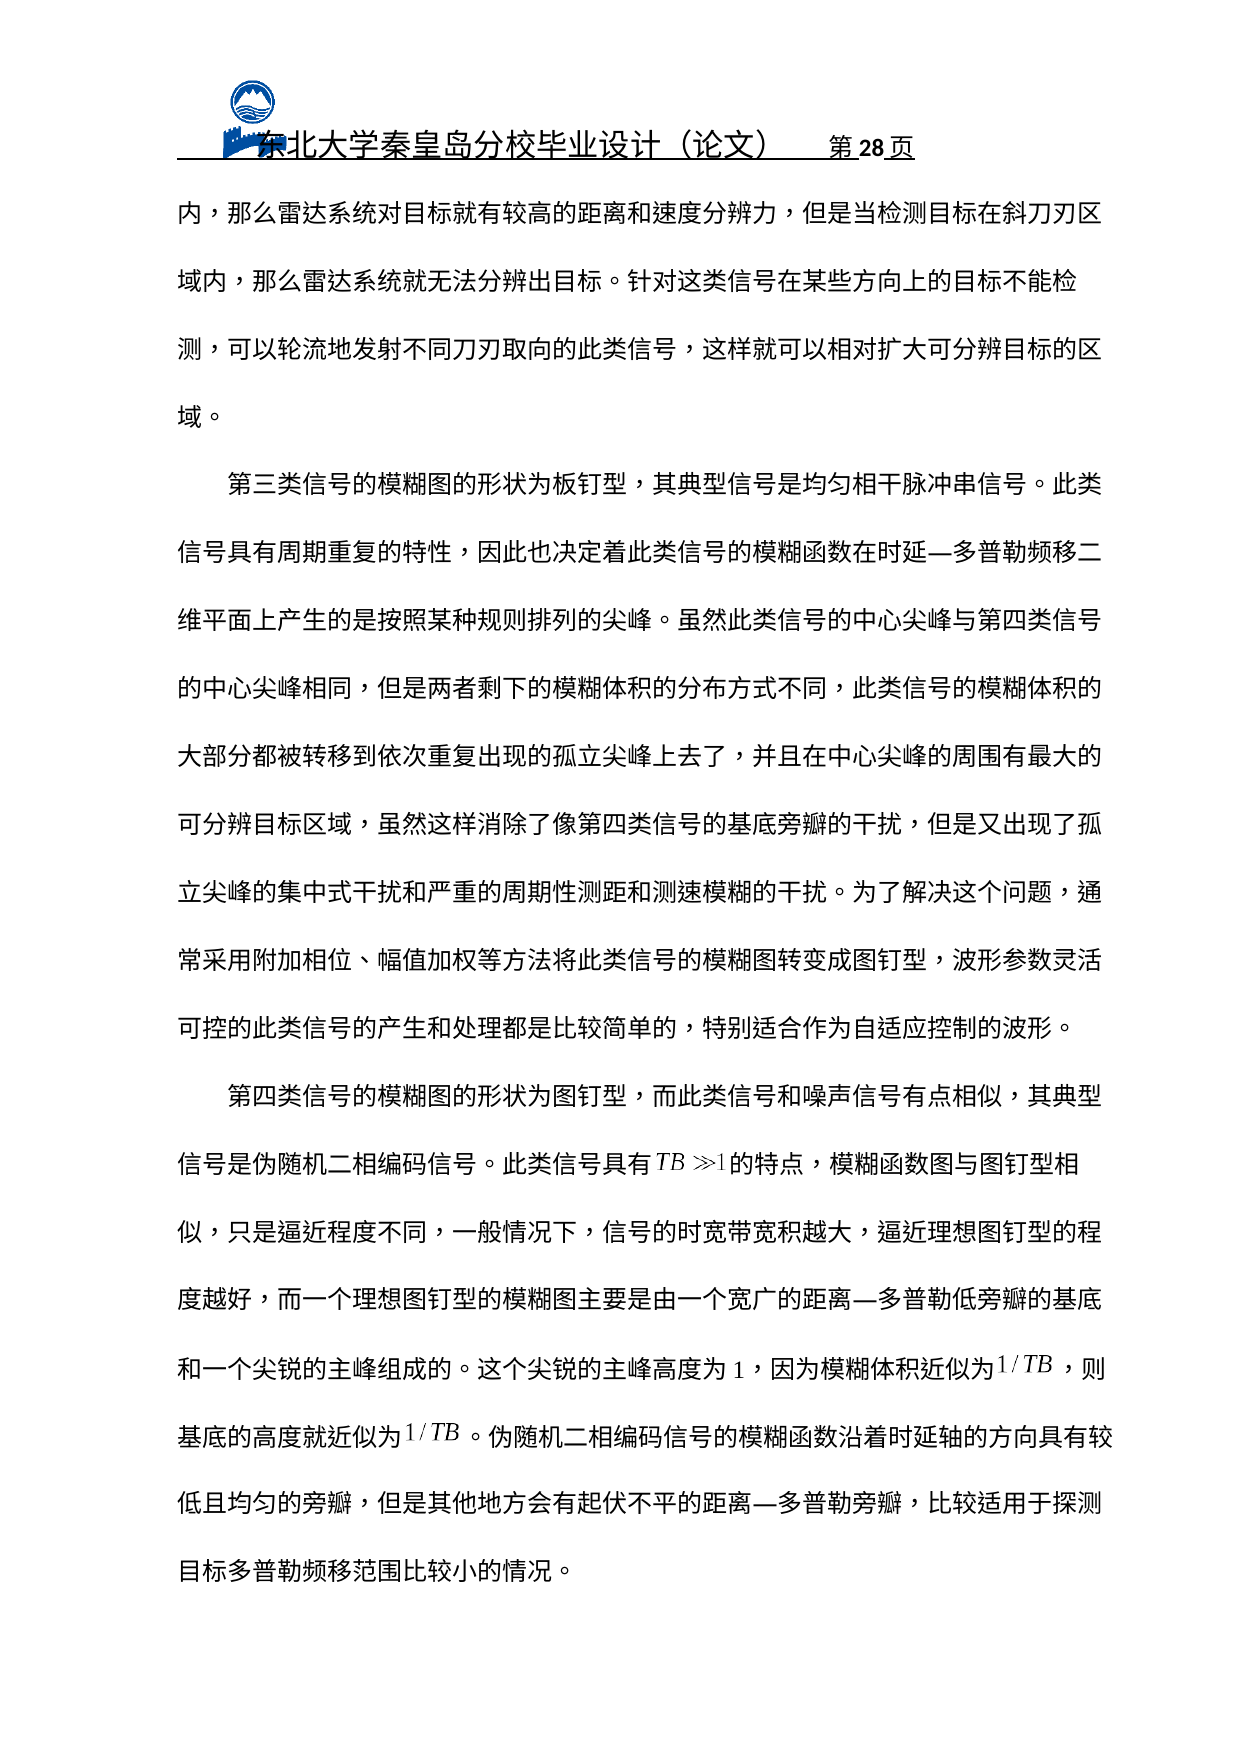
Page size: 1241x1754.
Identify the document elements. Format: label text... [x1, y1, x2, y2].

text 第三类信号的模糊图的形状为板钉型，其典型信号是均匀相干脉冲串信号。此类信号具有周期重复的特性，因此也决定着此类信号的模糊函数在时延—多普勒频移二维平面上产生的是按照某种规则排列的尖峰。虽然此类信号的中心尖峰与第四类信号的中心尖峰相同，但是两者剩下的模糊体积的分布方式不同，此类信号的模糊体积的大部分都被转移到依次重复出现的孤立尖峰上去了，并且在中心尖峰的周围有最大的可分辨目标区域，虽然这样消除了像第四类信号的基底旁瓣的干扰，但是又出现了孤立尖峰的集中式干扰和严重的周期性测距和测速模糊的干扰。为了解决这个问题，通常采用附加相位、幅值加权等方法将此类信号的模糊图转变成图钉型，波形参数灵活可控的此类信号的产生和处理都是比较简单的，特别适合作为自适应控制的波形。 [177, 450, 1122, 1061]
text 第四类信号的模糊图的形状为图钉型，而此类信号和噪声信号有点相似，其典型信号是伪随机二相编码信号。此类信号具有的特点，模糊函数图与图钉型相似，只是逼近程度不同，一般情况下，信号的时宽带宽积越大，逼近理想图钉型的程度越好，而一个理想图钉型的模糊图主要是由一个宽广的距离—多普勒低旁瓣的基底和一个尖锐的主峰组成的。这个尖锐的主峰高度为1，因为模糊体积近似为，则基底的高度就近似为。伪随机二相编码信号的模糊函数沿着时延轴的方向具有较低且均匀的旁瓣，但是其他地方会有起伏不平的距离—多普勒旁瓣，比较适用于探测目标多普勒频移范围比较小的情况。 [177, 1061, 1122, 1605]
picture [214, 79, 292, 158]
